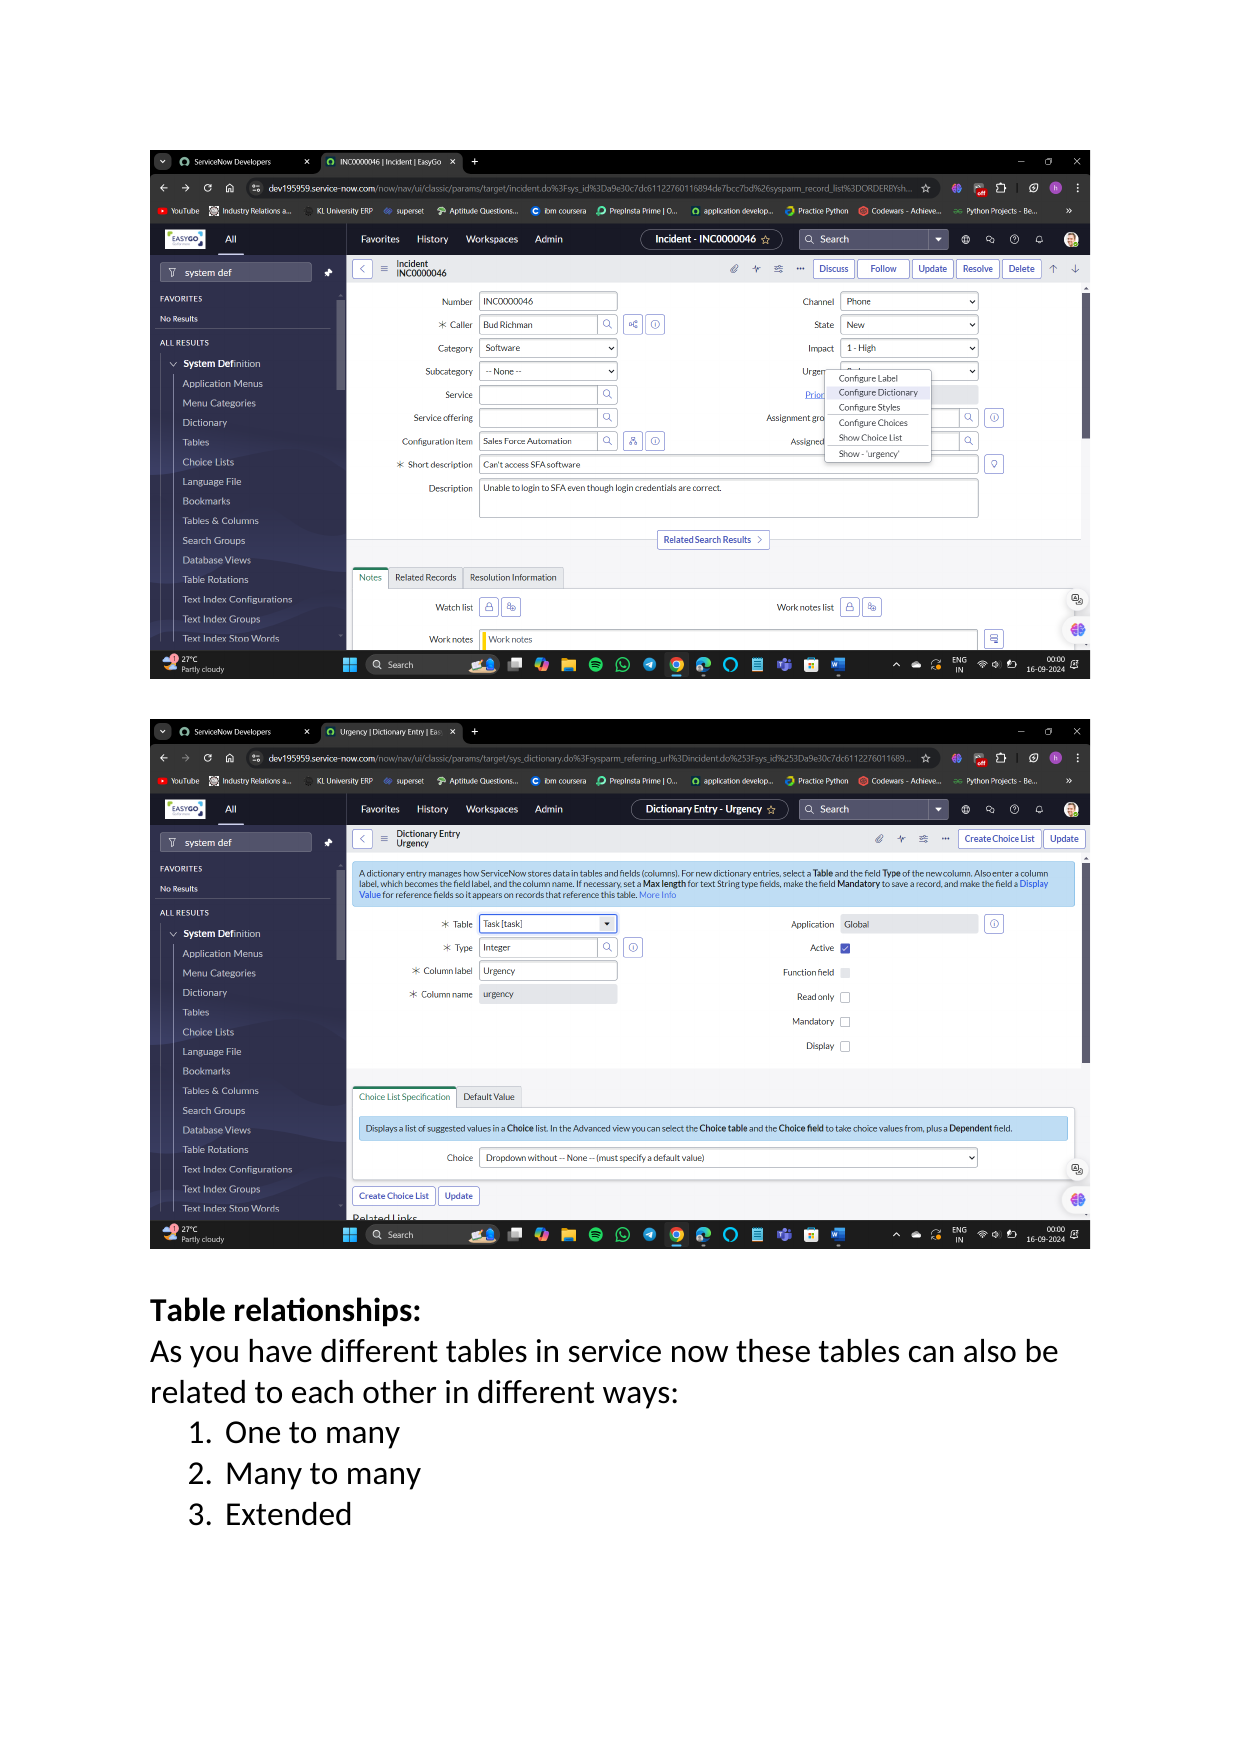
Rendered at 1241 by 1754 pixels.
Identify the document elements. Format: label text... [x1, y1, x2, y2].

list Many to many [187, 1452, 1090, 1493]
picture [150, 150, 1091, 679]
list Extended [187, 1493, 1090, 1533]
list One to many [187, 1411, 1090, 1452]
text Table relationships: [150, 1289, 1090, 1330]
text As you have different tables in service now these tables can also be related to each other in different ways: [150, 1330, 1090, 1411]
picture [150, 719, 1091, 1249]
